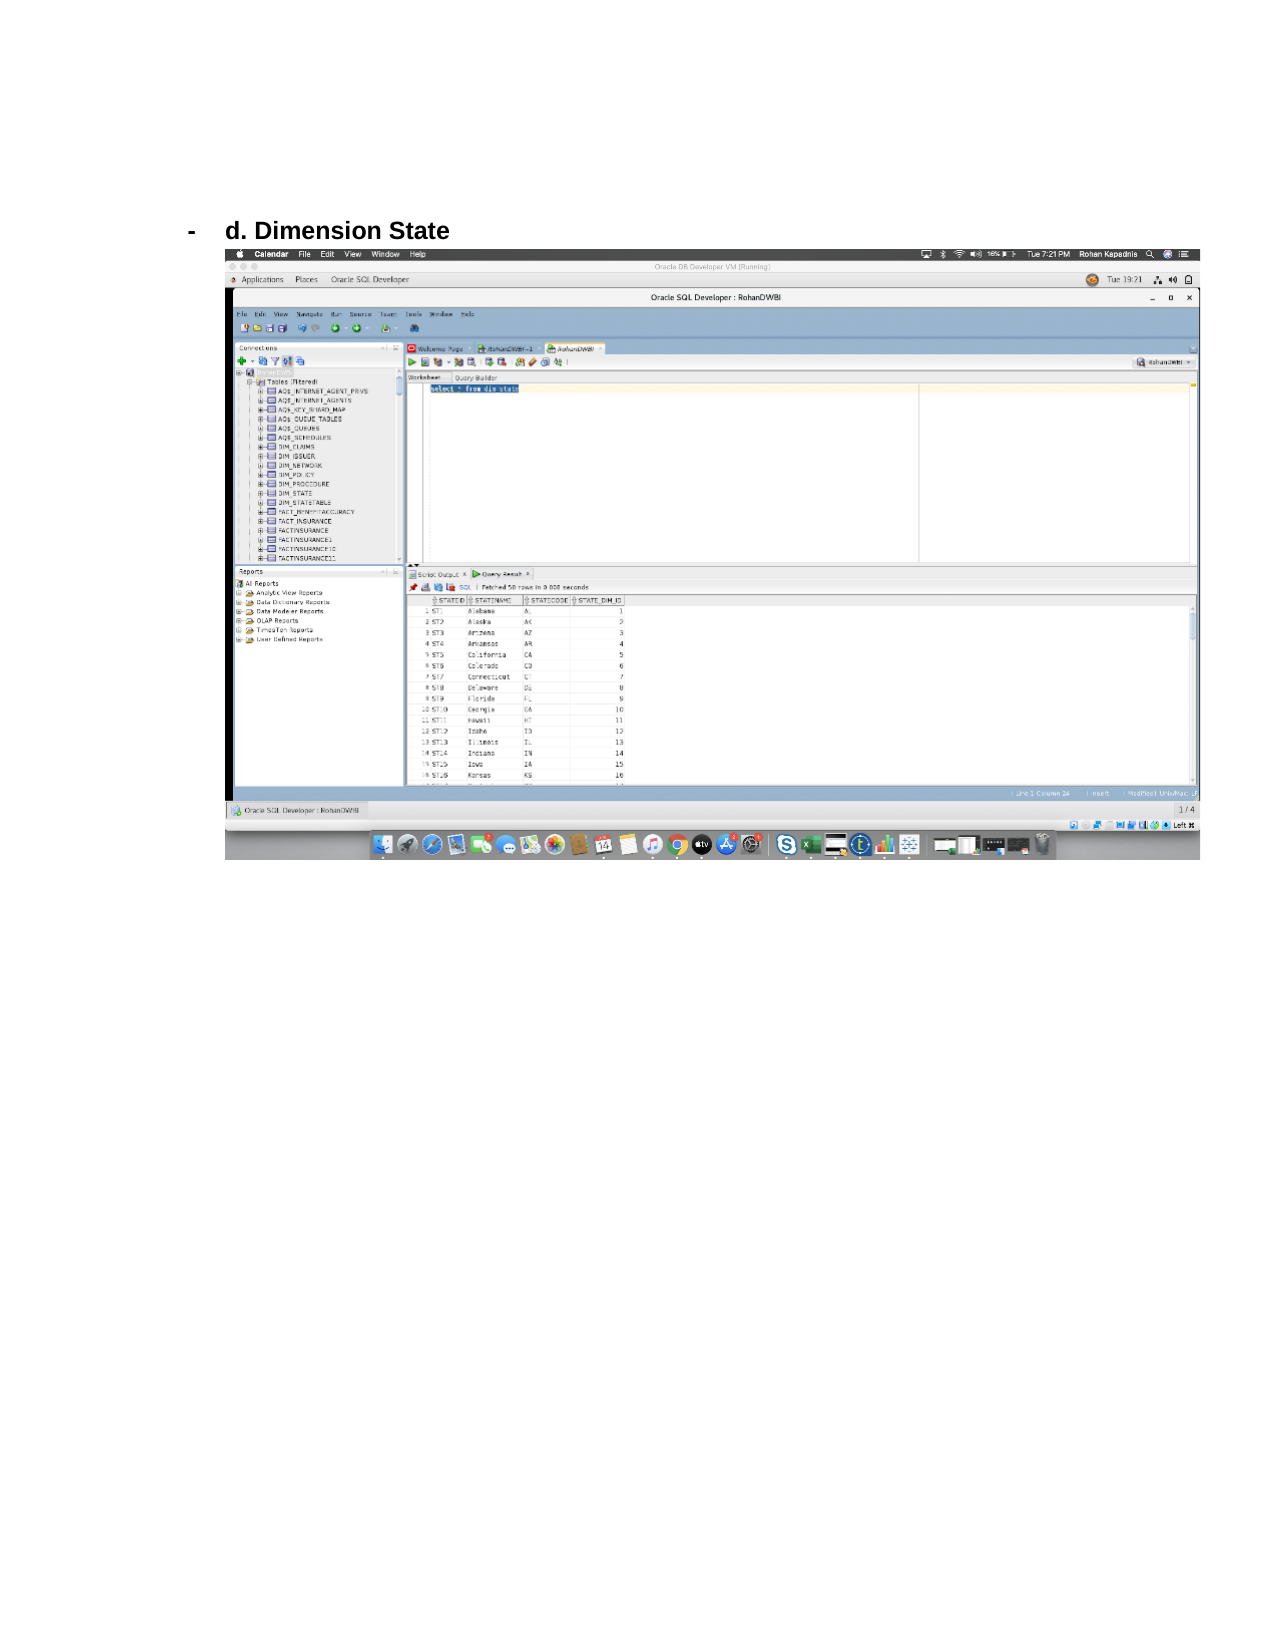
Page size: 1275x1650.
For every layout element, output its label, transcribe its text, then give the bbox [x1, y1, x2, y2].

list d. Dimension State [187, 216, 1125, 245]
picture [225, 249, 1200, 860]
